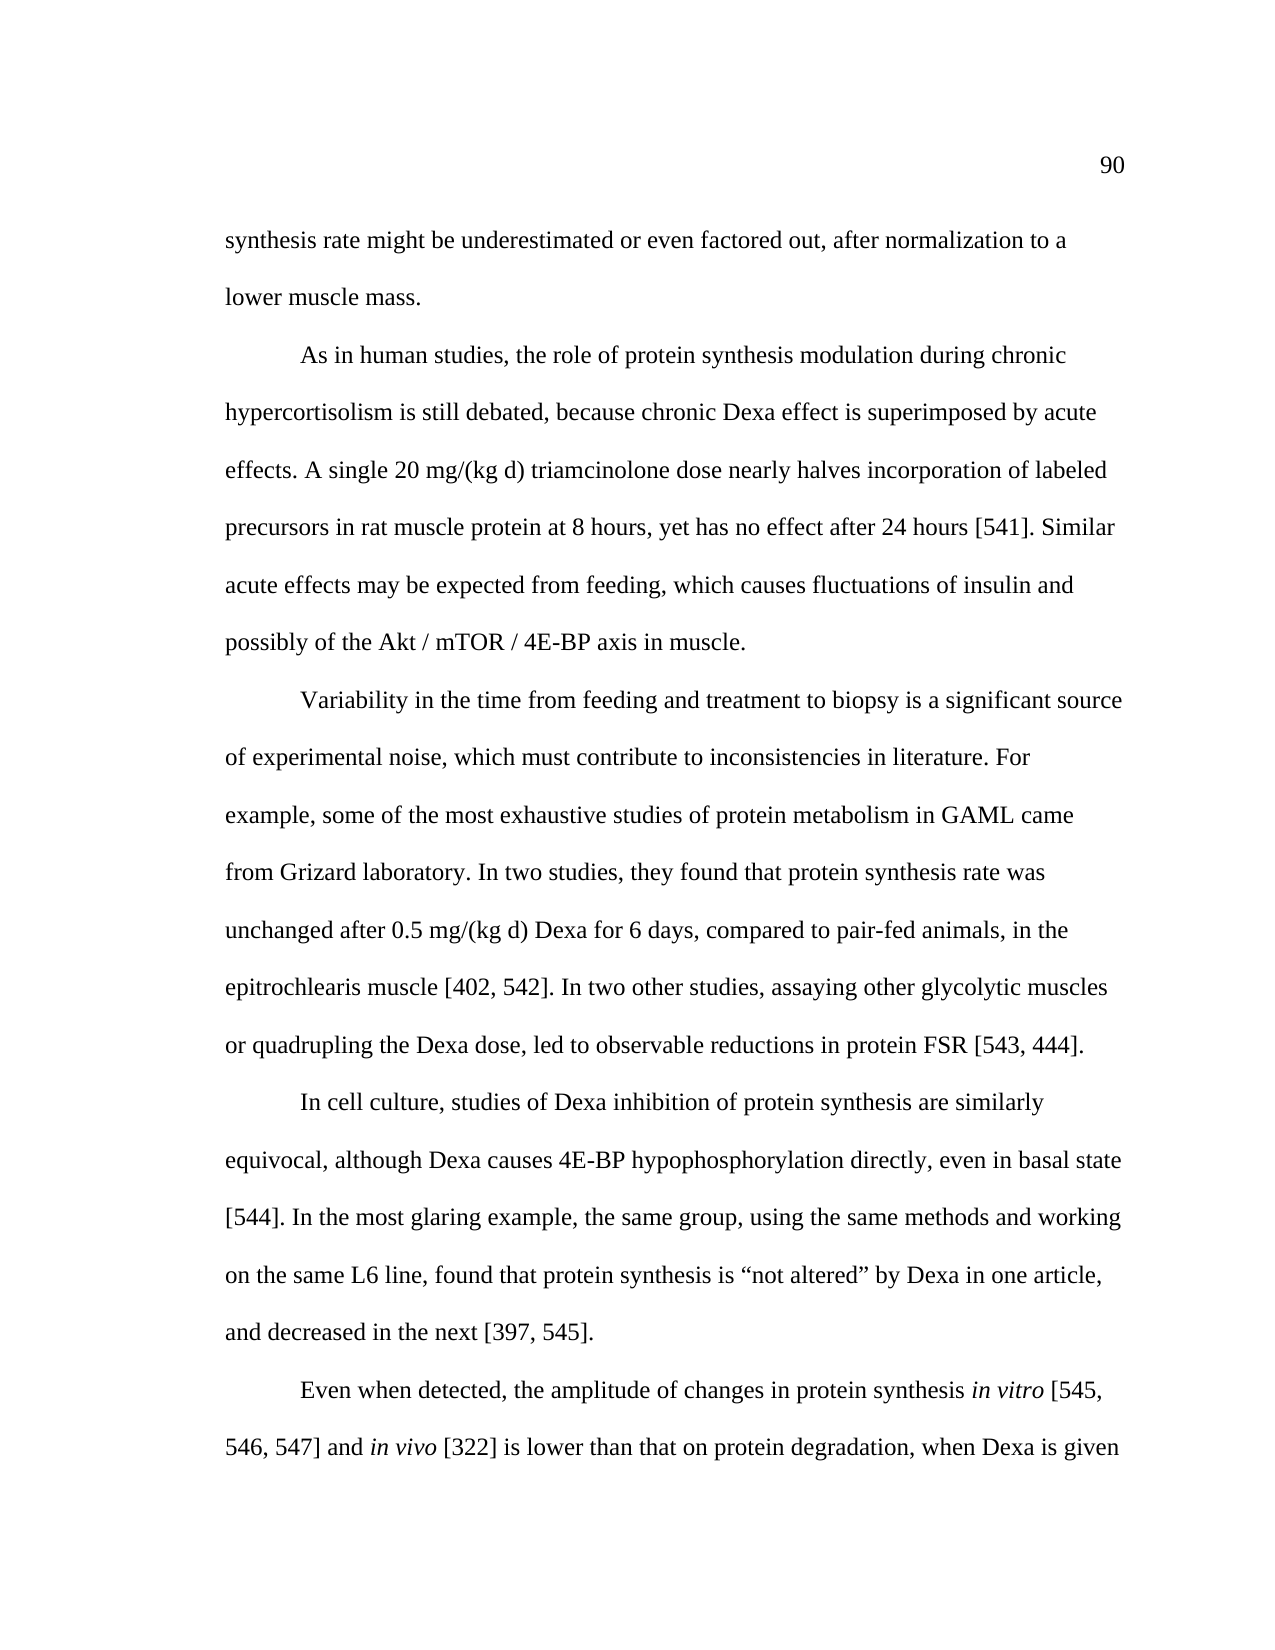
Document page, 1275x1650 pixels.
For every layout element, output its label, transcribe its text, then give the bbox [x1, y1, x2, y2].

text In cell culture, studies of Dexa inhibition of protein synthesis are similarly equivocal, although Dexa causes 4E-BP hypophosphorylation directly, even in basal state [544]. In the most glaring example, the same group, using the same methods and working on the same L6 line, found that protein synthesis is “not altered” by Dexa in one article, and decreased in the next [397, 545]. [225, 1087, 1125, 1346]
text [225, 225, 1125, 311]
text Variability in the time from feeding and treatment to biopsy is a significant source of experimental noise, which must contribute to inconsistencies in literature. For example, some of the most exhaustive studies of protein metabolism in GAML came from Grizard laboratory. In two studies, they found that protein synthesis rate was unchanged after 0.5 mg/(kg d) Dexa for 6 days, compared to pair-fed animals, in the epitrochlearis muscle [402, 542]. In two other studies, assaying other glycolytic muscles or quadrupling the Dexa dose, led to observable reductions in protein FSR [543, 444]. [225, 685, 1125, 1059]
text As in human studies, the role of protein synthesis modulation during chronic hypercortisolism is still debated, because chronic Dexa effect is superimposed by acute effects. A single 20 mg/(kg d) triamcinolone dose nearly halves incorporation of labeled precursors in rat muscle protein at 8 hours, yet has no effect after 24 hours [541]. Similar acute effects may be expected from feeding, which causes fluctuations of insulin and possibly of the Akt / mTOR / 4E-BP axis in muscle. [225, 340, 1125, 656]
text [225, 1375, 1125, 1461]
